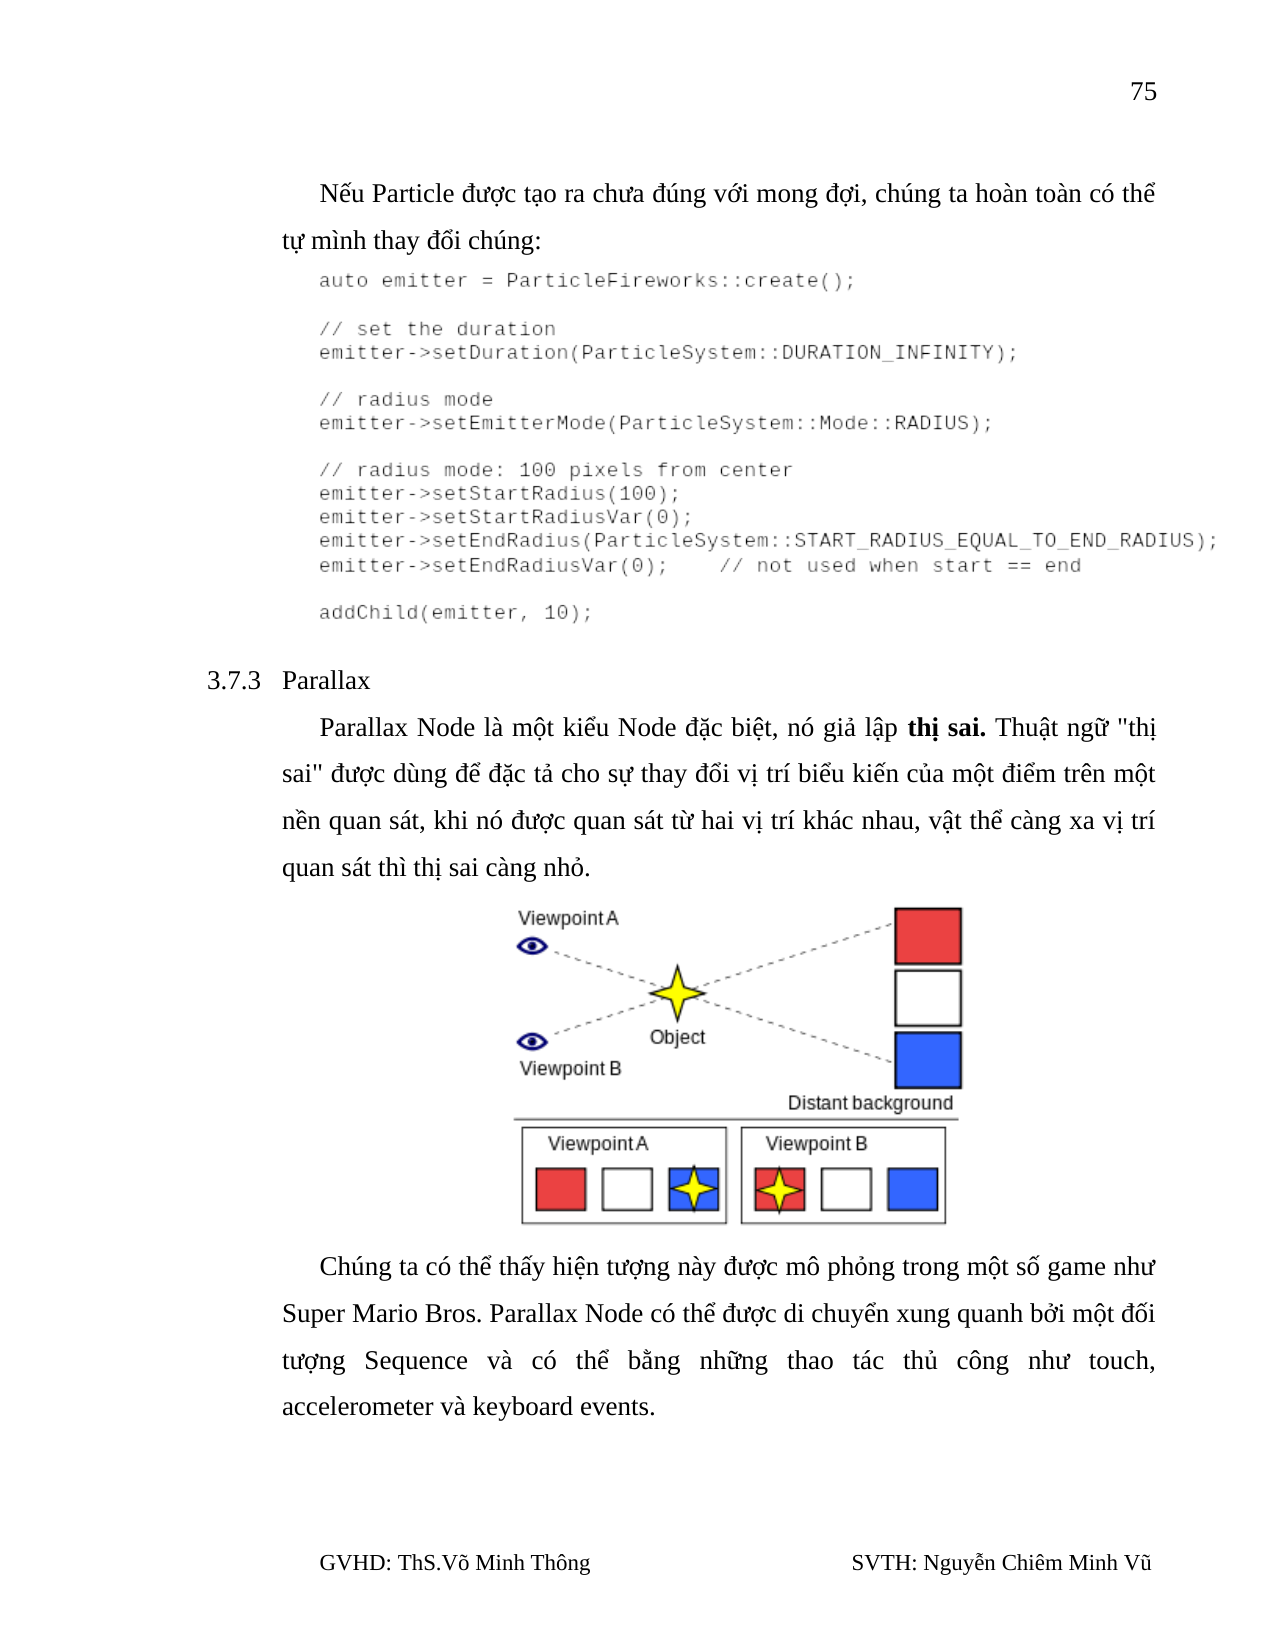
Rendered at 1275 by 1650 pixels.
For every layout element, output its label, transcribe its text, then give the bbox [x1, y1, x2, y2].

picture [503, 897, 973, 1235]
text Chúng ta có thể thấy hiện tượng này được mô phỏng trong một số game như Super Mario Bros. Parallax Node có thể được di chuyển xung quanh bởi một đối tượng Sequence và có thể bằng những thao tác thủ công như touch, accelerometer và keyboard events. [282, 1251, 1157, 1422]
subtitle Parallax [207, 664, 1157, 695]
text Nếu Particle được tạo ra chưa đúng với mong đợi, chúng ta hoàn toàn có thể tự mình thay đổi chúng: [282, 177, 1157, 255]
text Parallax Node là một kiểu Node đặc biệt, nó giả lập thị sai. Thuật ngữ "thị sai" được dùng để đặc tả cho sự thay đổi vị trí biểu kiến của một điểm trên một nền quan sát, khi nó được quan sát từ hai vị trí khác nhau, vật thể càng xa vị trí quan sát thì thị sai càng nhỏ. [282, 711, 1157, 882]
